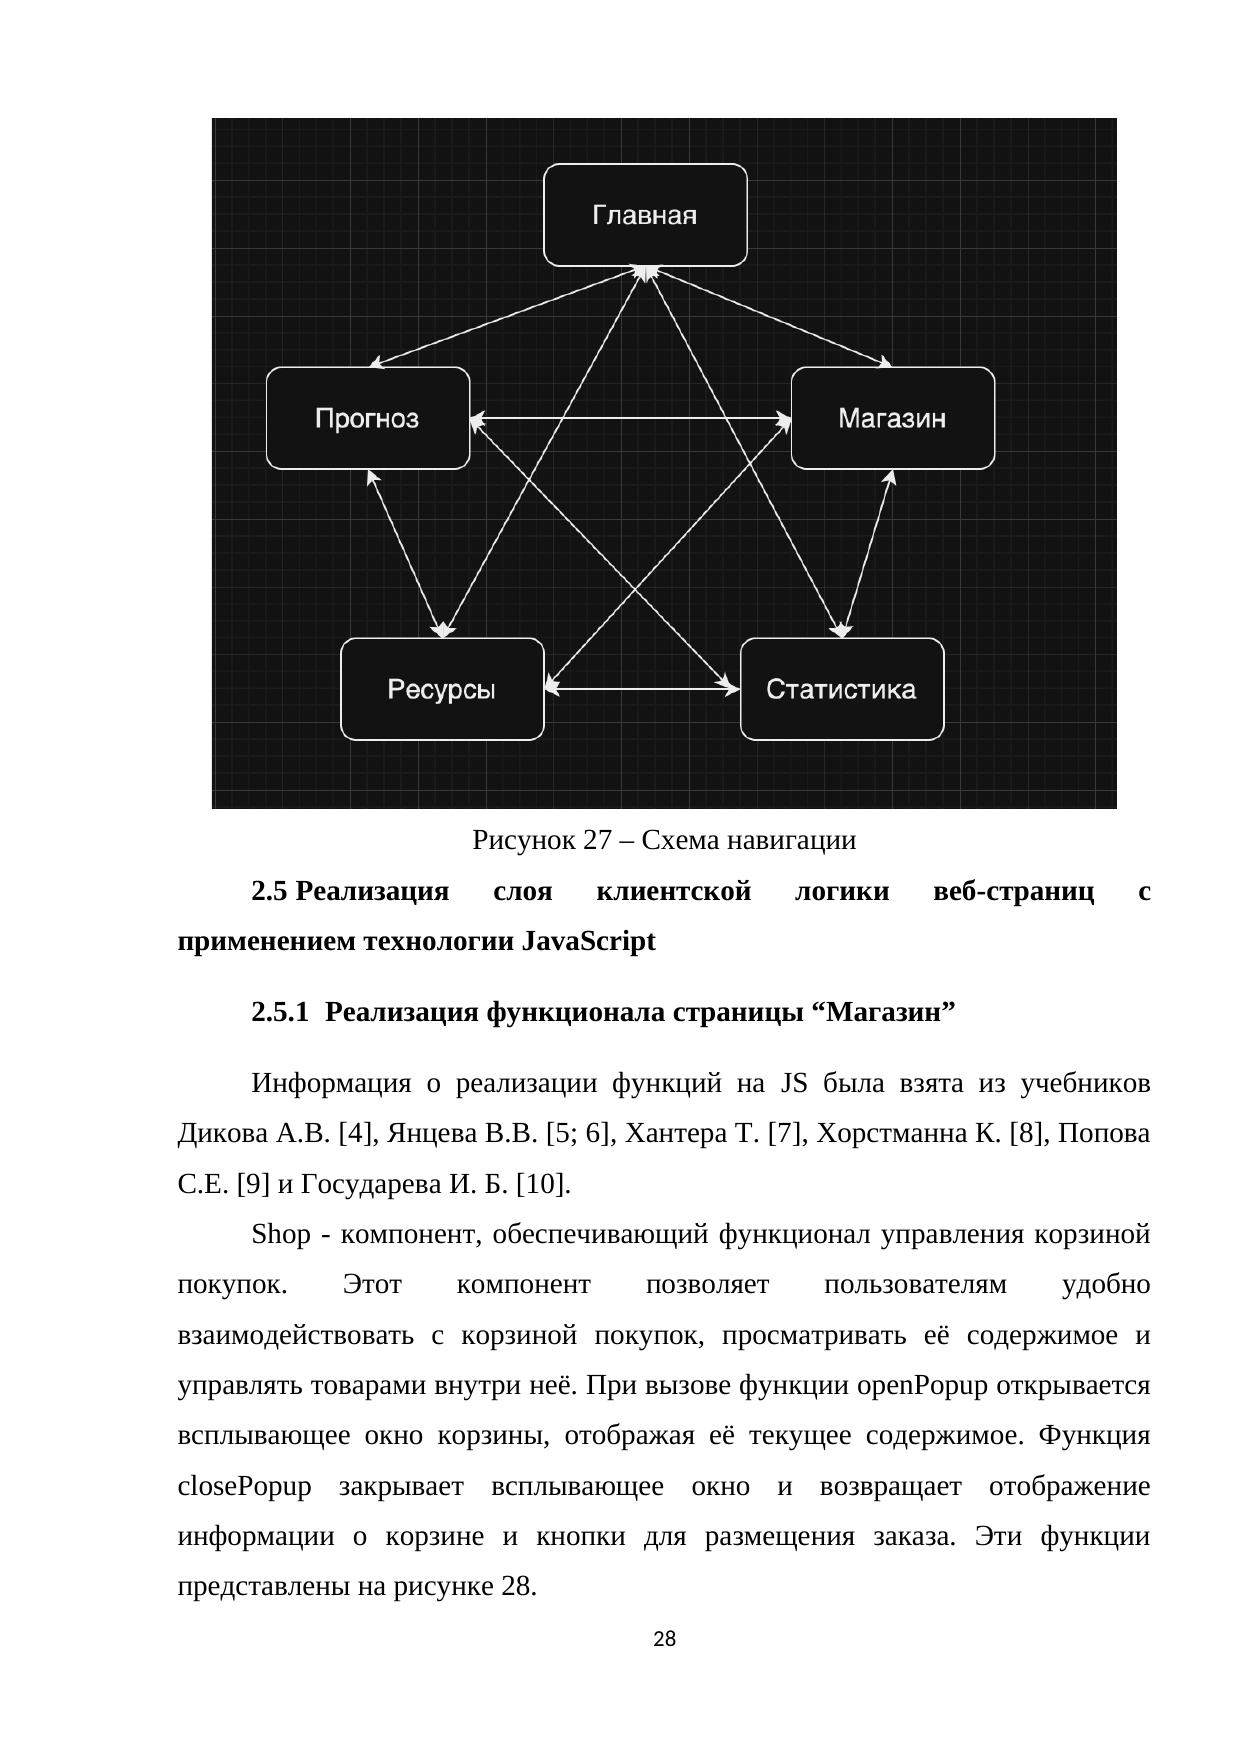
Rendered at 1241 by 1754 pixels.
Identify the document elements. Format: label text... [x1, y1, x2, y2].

picture [211, 118, 1117, 809]
list Shop - компонент, обеспечивающий функционал управления корзиной покупок. Этот компонент позволяет пользователям удобно взаимодействовать с корзиной покупок, просматривать её содержимое и управлять товарами внутри неё. При вызове функции openPopup открывается всплывающее окно корзины, отображая её текущее содержимое. Функция closePopup закрывает всплывающее окно и возвращает отображение информации о корзине и кнопки для размещения заказа. Эти функции представлены на рисунке 28. [177, 1216, 1152, 1602]
list Реализация слоя клиентской логики веб-страниц с применением технологии JavaScript [177, 873, 1152, 957]
list Реализация функционала страницы “Магазин” [177, 994, 1152, 1028]
list Рисунок 27 – Схема навигации [177, 822, 1152, 856]
list Информация о реализации функций на JS была взята из учебников Дикова А.В. [4], Янцева В.В. [5; 6], Хантера Т. [7], Хорстманна К. [8], Попова С.Е. [9] и Государева И. Б. [10]. [177, 1065, 1152, 1199]
